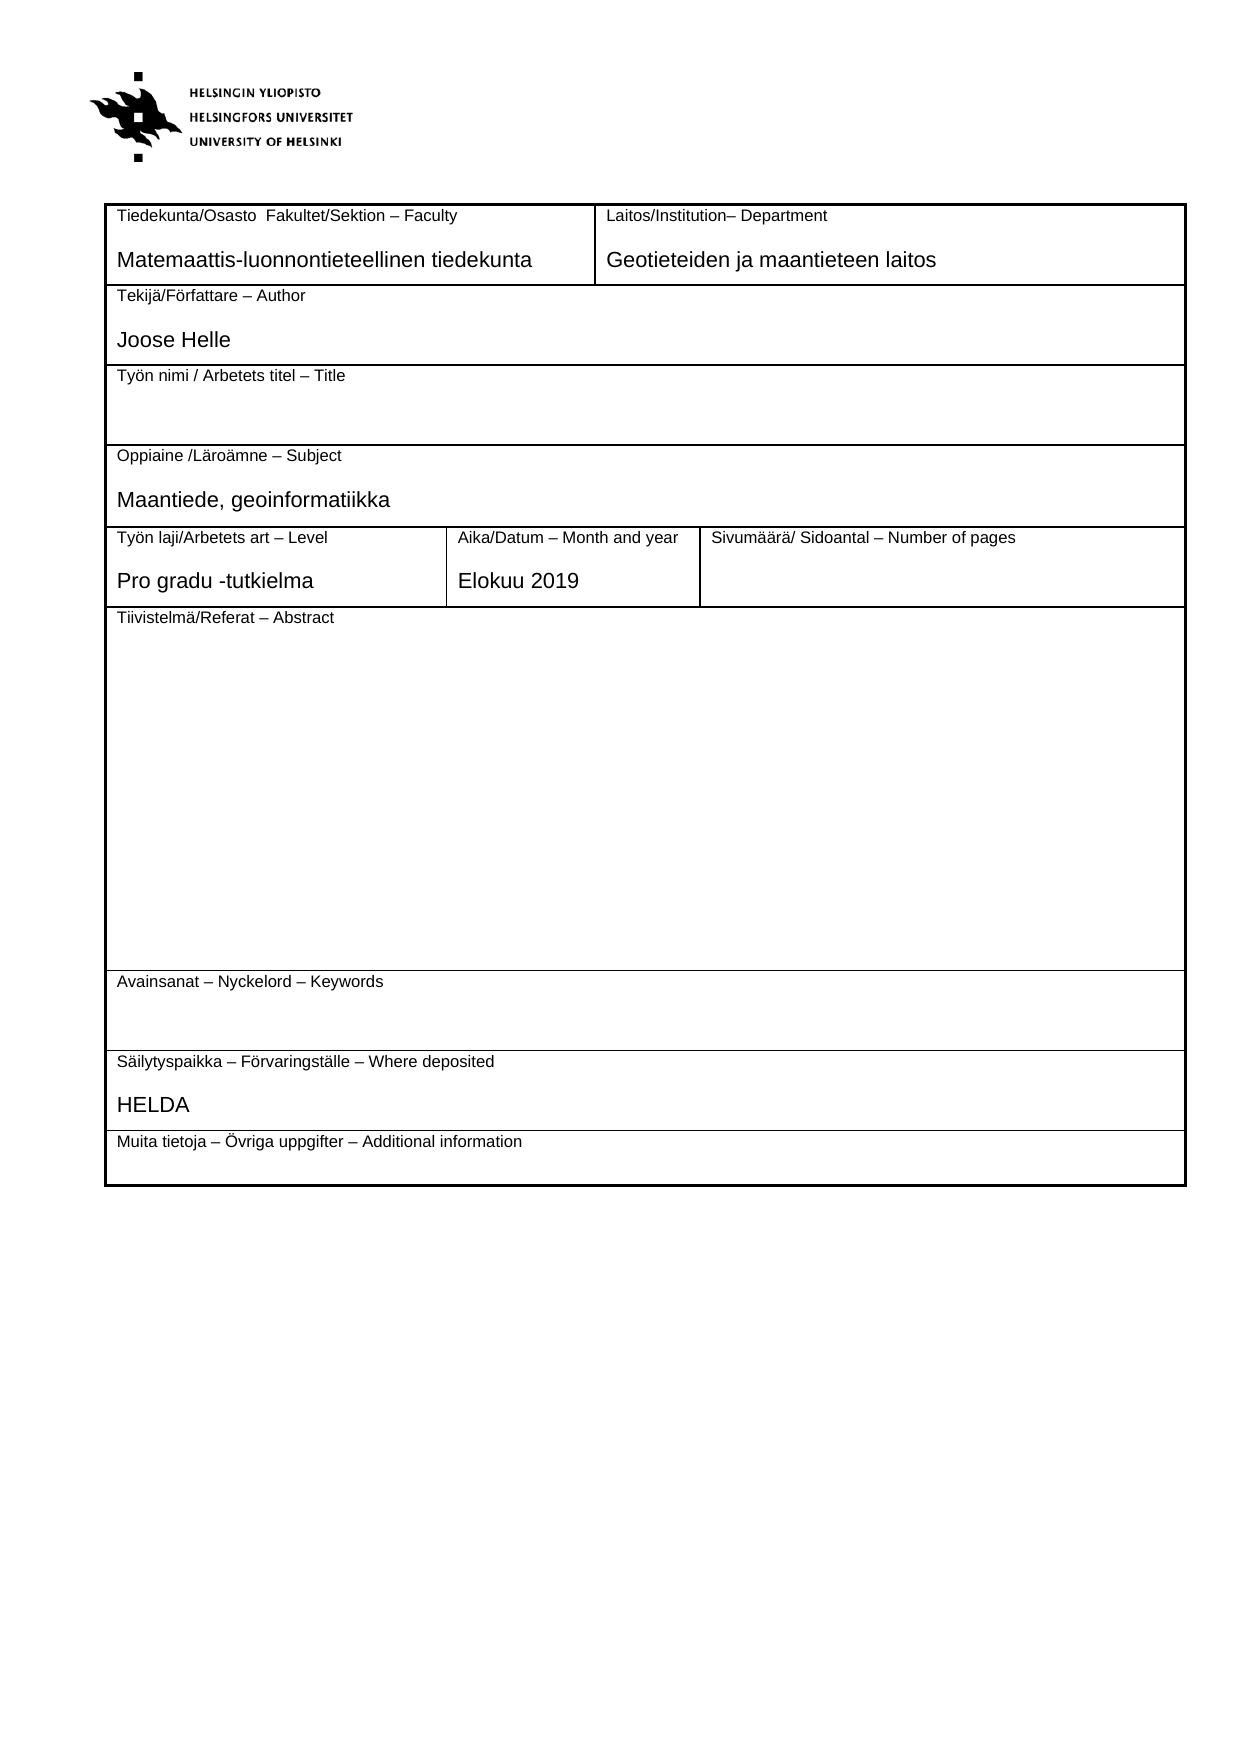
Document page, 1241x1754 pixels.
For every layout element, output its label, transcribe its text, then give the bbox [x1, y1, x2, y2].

table_cell Säilytyspaikka – Förvaringställe – Where deposited HELDA [107, 1051, 1184, 1130]
table_header Laitos/Institution– Department Geotieteiden ja maantieteen laitos [596, 206, 1184, 284]
picture [89, 72, 353, 162]
table_cell Työn laji/Arbetets art – Level Pro gradu -tutkielma [107, 528, 446, 606]
table_header Tiedekunta/Osasto Fakultet/Sektion – Faculty Matemaattis-luonnontieteellinen tiedekunta [107, 206, 594, 284]
table_cell Avainsanat – Nyckelord – Keywords [107, 971, 1184, 1050]
table_cell Oppiaine /Läroämne – Subject Maantiede, geoinformatiikka [107, 446, 1184, 526]
table_cell Tekijä/Författare – Author Joose Helle [107, 286, 1184, 364]
table_cell Tiivistelmä/Referat – Abstract [107, 608, 1184, 970]
table_cell Aika/Datum – Month and year Elokuu 2019 [447, 528, 699, 606]
table_cell Työn nimi / Arbetets titel – Title [107, 366, 1184, 444]
table_cell Muita tietoja – Övriga uppgifter – Additional information [107, 1131, 1184, 1183]
table_cell Sivumäärä/ Sidoantal – Number of pages [701, 528, 1184, 606]
